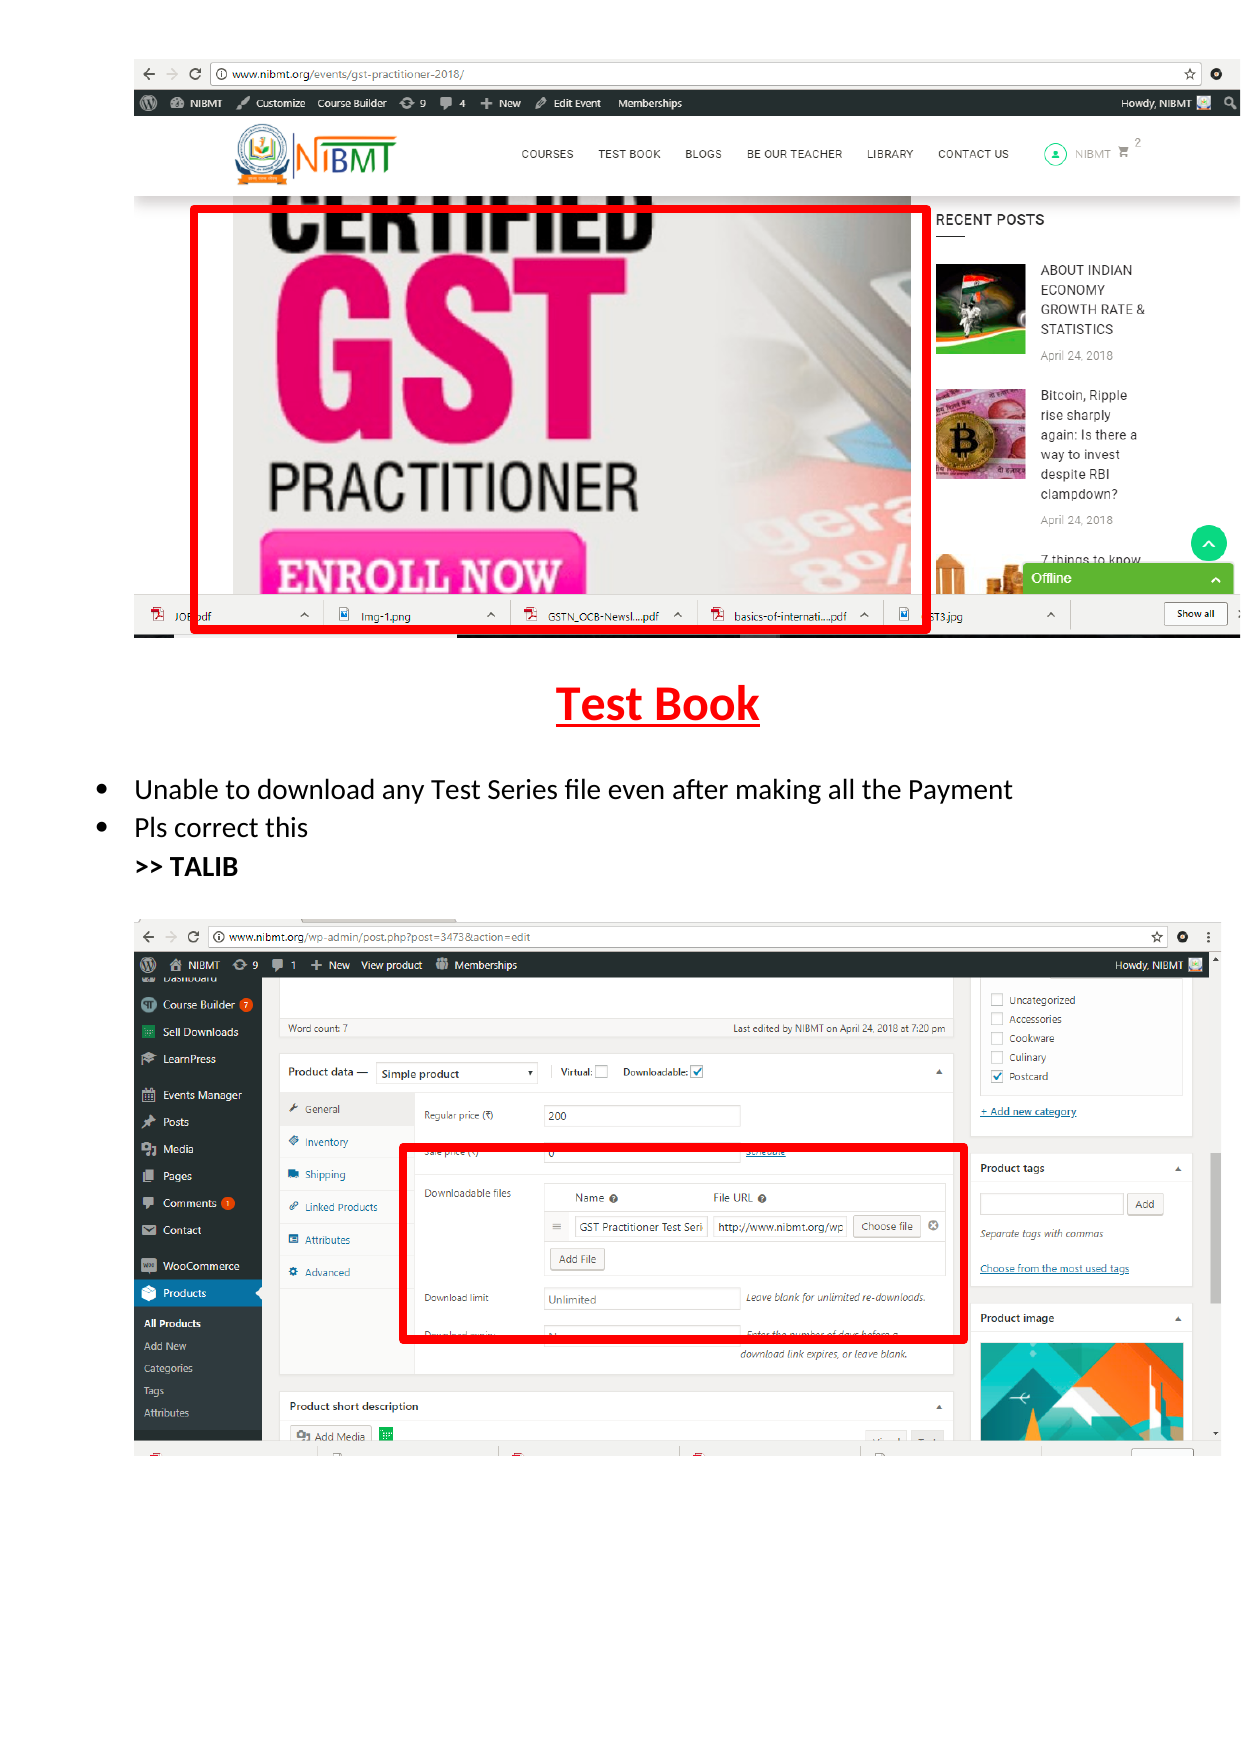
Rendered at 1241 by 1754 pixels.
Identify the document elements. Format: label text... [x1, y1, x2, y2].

picture [134, 919, 1222, 1456]
list Test Book [134, 672, 1181, 733]
picture [134, 59, 1241, 638]
picture [142, 1287, 155, 1300]
list Unable to download any Test Series file even after making all the Payment [97, 771, 1181, 807]
list Pls correct this [97, 809, 1181, 845]
list >> TALIB [134, 848, 1181, 883]
